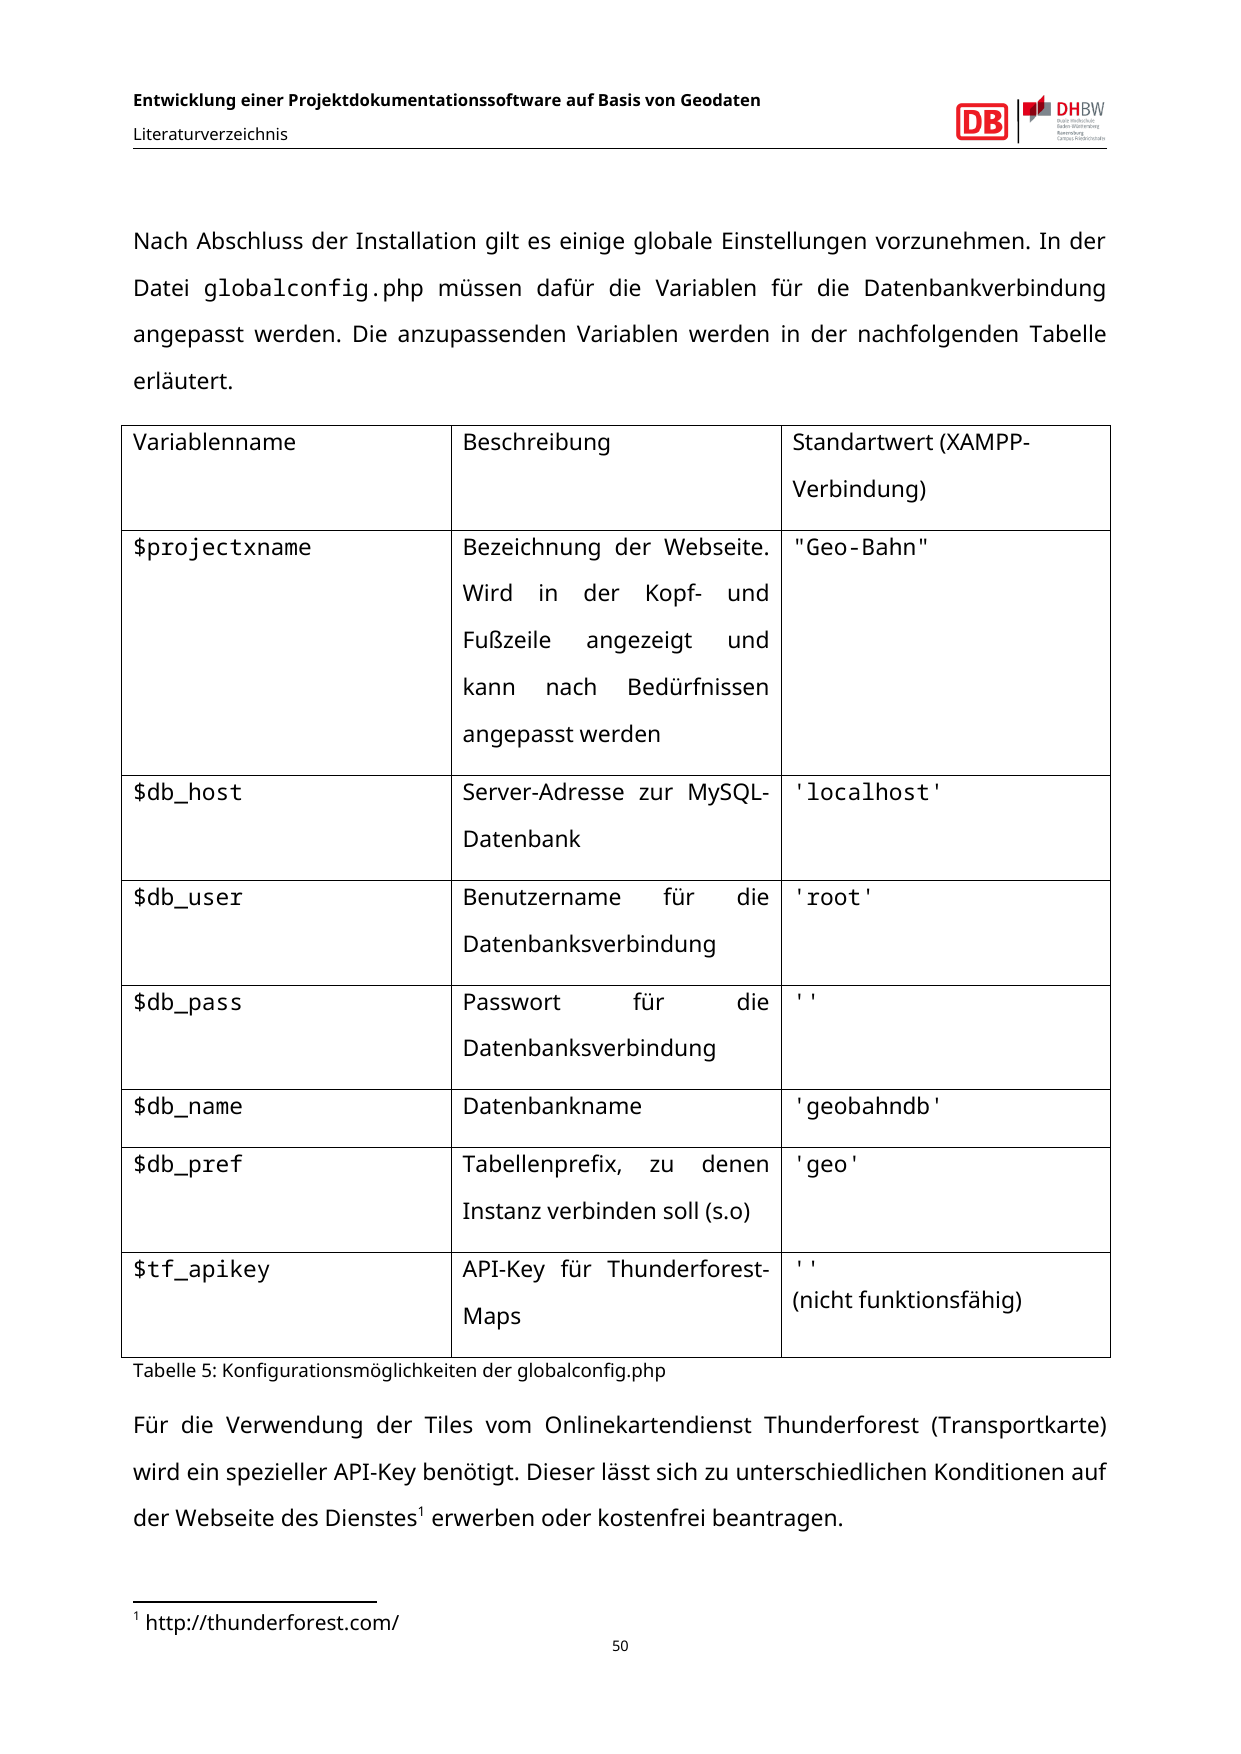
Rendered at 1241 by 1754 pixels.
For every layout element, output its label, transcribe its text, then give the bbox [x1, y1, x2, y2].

table_cell 'root' [782, 881, 1110, 984]
table_cell $db_pass [122, 986, 451, 1089]
table_cell $projectxname [122, 531, 451, 775]
table_cell $tf_apikey [122, 1253, 451, 1357]
table_cell Datenbankname [452, 1090, 781, 1147]
table_cell API-Key für Thunderforest-Maps [452, 1253, 781, 1357]
text Für die Verwendung der Tiles vom Onlinekartendienst Thunderforest (Transportkarte) wird ein spezieller API-Key benötigt. Dieser lässt sich zu unterschiedlichen Konditionen auf der Webseite des Dienstes erwerben oder kostenfrei beantragen. [133, 1408, 1107, 1533]
table_cell Tabellenprefix, zu denen Instanz verbinden soll (s.o) [452, 1148, 781, 1252]
text Nach Abschluss der Installation gilt es einige globale Einstellungen vorzunehmen. In der Datei globalconfig.php müssen dafür die Variablen für die Datenbankverbindung angepasst werden. Die anzupassenden Variablen werden in der nachfolgenden Tabelle erläutert. [133, 225, 1107, 397]
table_cell 'geo' [782, 1148, 1110, 1252]
picture [956, 103, 1009, 141]
table_cell "Geo-Bahn" [782, 531, 1110, 775]
text Tabelle 5: Konfigurationsmöglichkeiten der globalconfig.php [133, 1358, 1107, 1383]
table_cell 'geobahndb' [782, 1090, 1110, 1147]
table_cell $db_user [122, 881, 451, 984]
table_cell '' (nicht funktionsfähig) [782, 1253, 1110, 1357]
table_cell Benutzername für die Datenbanksverbindung [452, 881, 781, 984]
table_cell Passwort für die Datenbanksverbindung [452, 986, 781, 1089]
table_cell $db_name [122, 1090, 451, 1147]
table_header Standartwert (XAMPP-Verbindung) [782, 426, 1110, 529]
table_cell '' [782, 986, 1110, 1089]
table_cell 'localhost' [782, 776, 1110, 880]
table_cell $db_pref [122, 1148, 451, 1252]
table_cell Bezeichnung der Webseite. Wird in der Kopf- und Fußzeile angezeigt und kann nach Bedürfnissen angepasst werden [452, 531, 781, 775]
table_cell $db_host [122, 776, 451, 880]
table_header Variablenname [122, 426, 451, 529]
picture [1023, 95, 1106, 141]
table_header Beschreibung [452, 426, 781, 529]
table_cell Server-Adresse zur MySQL-Datenbank [452, 776, 781, 880]
